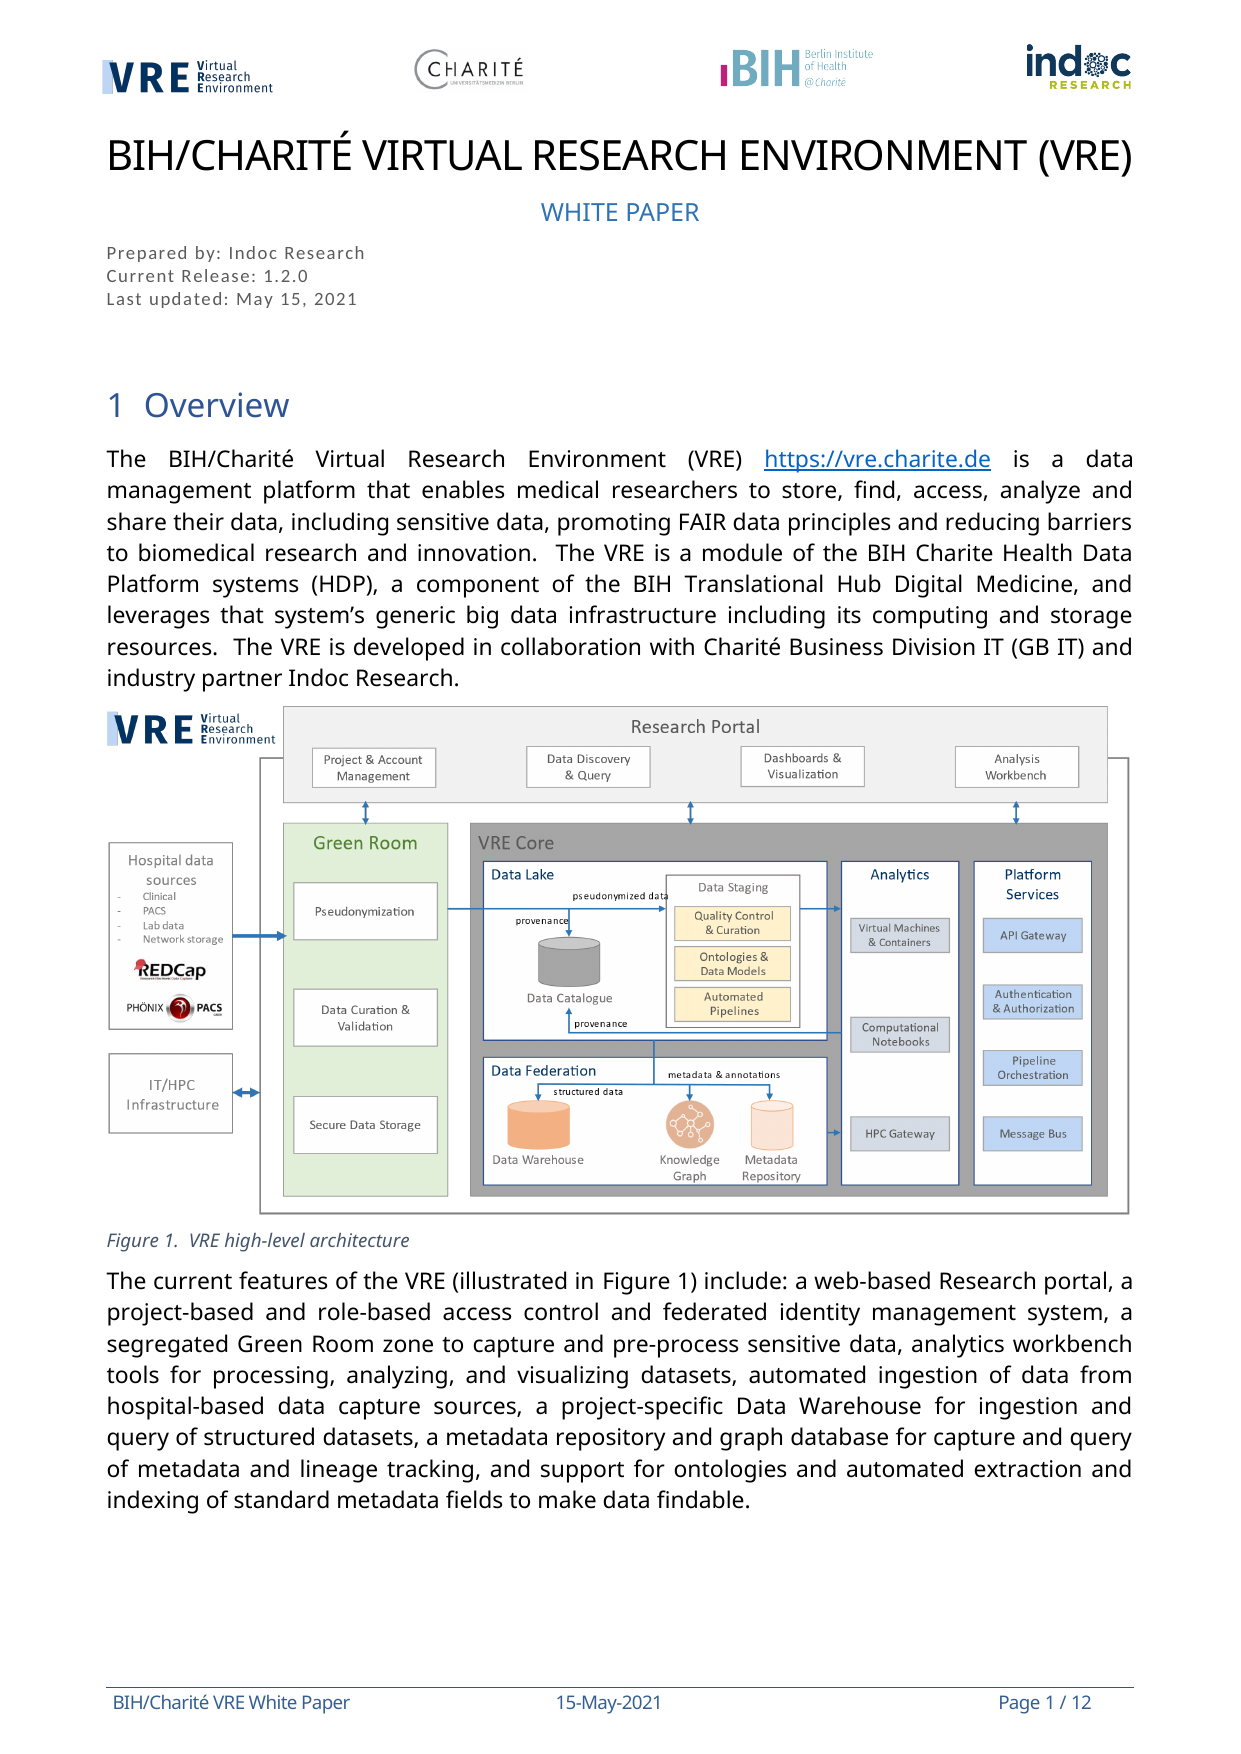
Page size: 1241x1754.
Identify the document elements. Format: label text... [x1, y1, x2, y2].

text The current features of the VRE (illustrated in Figure 1) include: a web-based Research portal, a project-based and role-based access control and federated identity management system, a segregated Green Room zone to capture and pre-process sensitive data, analytics workbench tools for processing, analyzing, and visualizing datasets, automated ingestion of data from hospital-based data capture sources, a project-specific Data Warehouse for ingestion and query of structured datasets, a metadata repository and graph database for capture and query of metadata and lineage tracking, and support for ontologies and automated extraction and indexing of standard metadata fields to make data findable. [106, 1265, 1134, 1515]
picture [106, 705, 1130, 1215]
picture [413, 47, 529, 92]
picture [1027, 44, 1131, 89]
picture [707, 28, 886, 108]
picture [102, 60, 273, 94]
subtitle Overview [106, 382, 1134, 427]
subtitle Prepared by: Indoc Research Current Release: 1.2.0 Last updated: May 15, 2021 [106, 242, 1134, 310]
text BIH/Charité Virtual Research Environment (VRE) [106, 126, 1134, 182]
text The BIH/Charité Virtual Research Environment (VRE) https://vre.charite.de is a data management platform that enables medical researchers to store, find, access, analyze and share their data, including sensitive data, promoting FAIR data principles and reducing barriers to biomedical research and innovation. The VRE is a module of the BIH Charite Health Data Platform systems (HDP), a component of the BIH Translational Hub Digital Medicine, and leverages that system’s generic big data infrastructure including its computing and storage resources. The VRE is developed in collaboration with Charité Business Division IT (GB IT) and industry partner Indoc Research. [106, 443, 1134, 693]
title WHITE PAPER [106, 195, 1134, 229]
